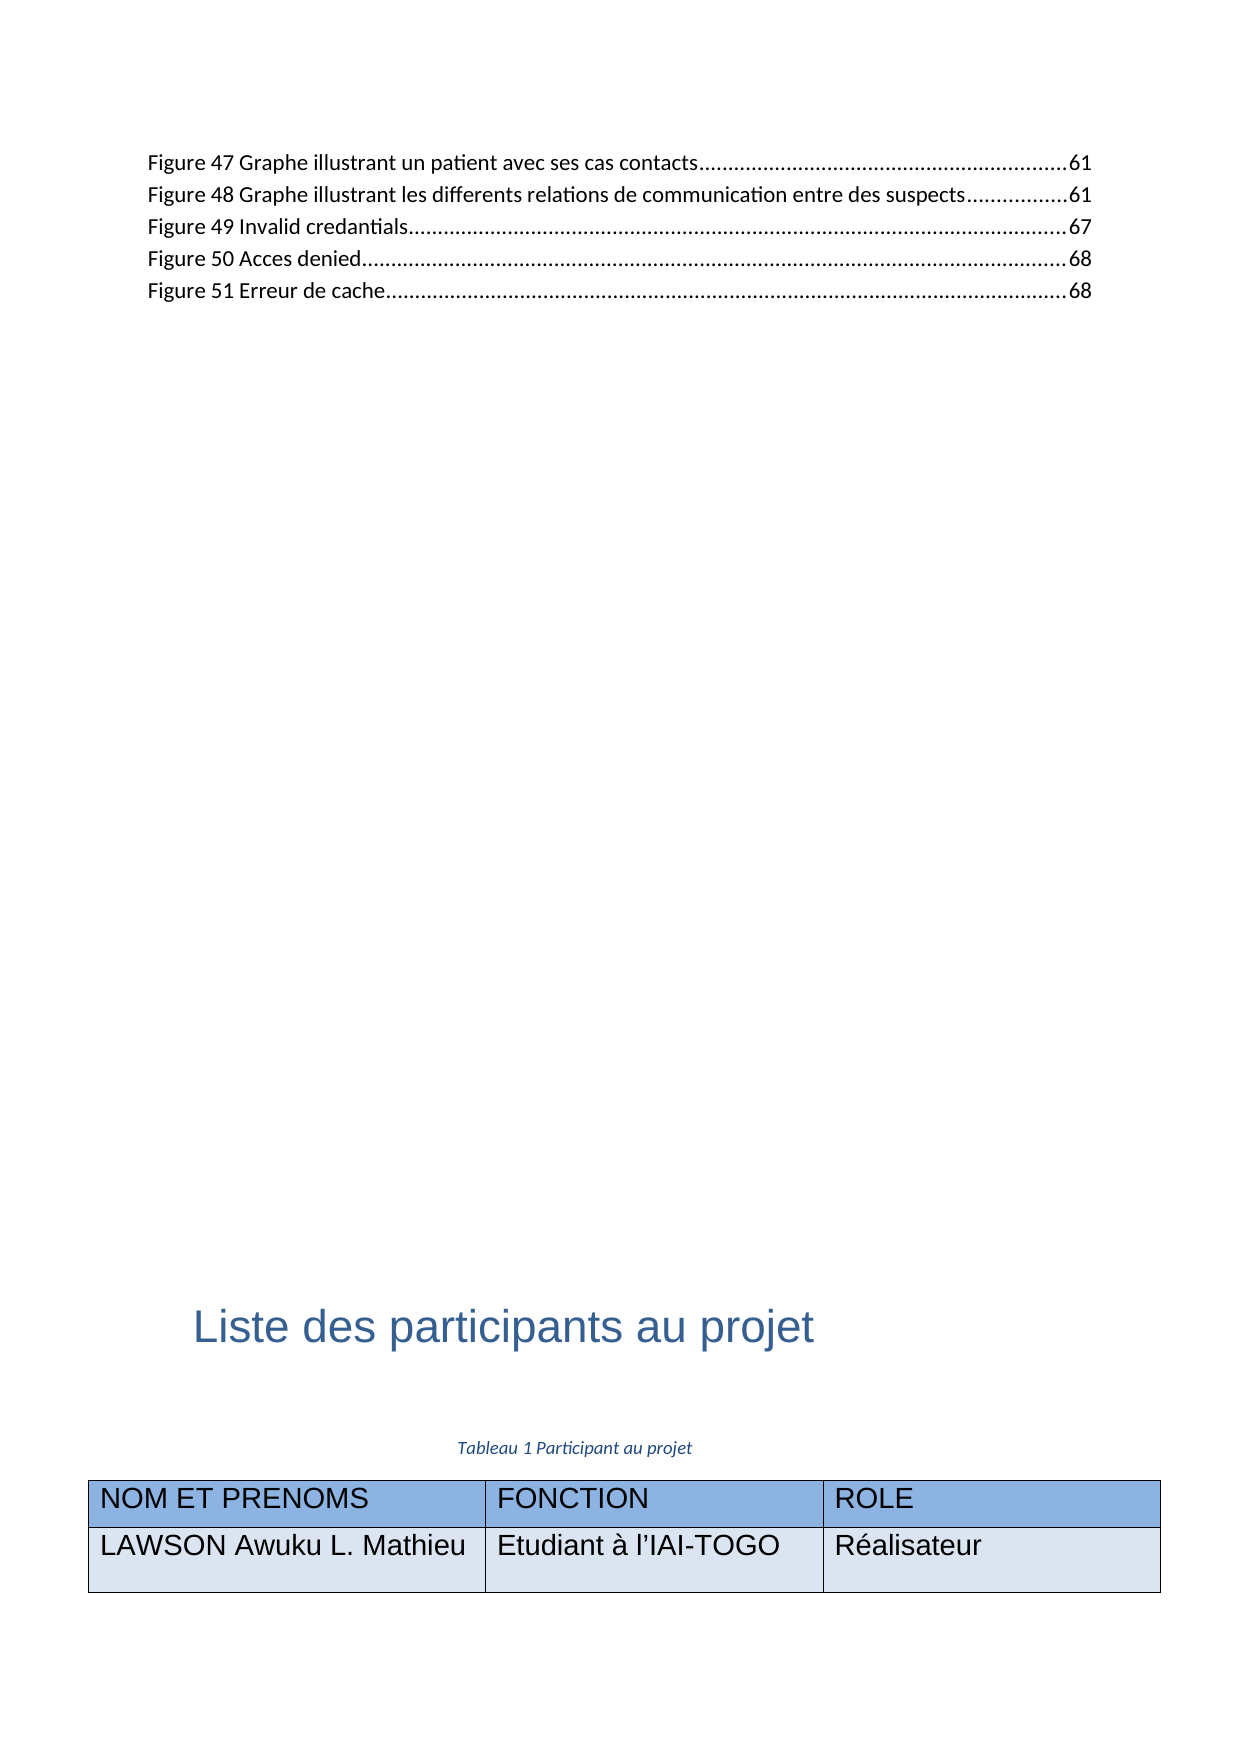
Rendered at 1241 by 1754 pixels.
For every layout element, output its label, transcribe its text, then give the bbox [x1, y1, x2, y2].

table_header FONCTION [486, 1481, 823, 1527]
table_header ROLE [824, 1481, 1160, 1527]
table_cell LAWSON Awuku L. Mathieu [89, 1528, 485, 1592]
table_cell Réalisateur [824, 1528, 1160, 1592]
table_cell Etudiant à l’IAI-TOGO [486, 1528, 823, 1592]
subtitle Liste des participants au projet [193, 1300, 1092, 1353]
text Figure 51 Erreur de cache 68 [148, 276, 1092, 304]
text Figure 47 Graphe illustrant un patient avec ses cas contacts 61 [148, 148, 1092, 176]
table_header NOM ET PRENOMS [89, 1481, 485, 1527]
text Figure 49 Invalid credantials 67 [148, 212, 1092, 240]
text Tableau 1 Participant au projet [148, 1436, 1092, 1459]
text Figure 48 Graphe illustrant les differents relations de communication entre des suspects 61 [148, 180, 1092, 208]
text Figure 50 Acces denied 68 [148, 244, 1092, 272]
